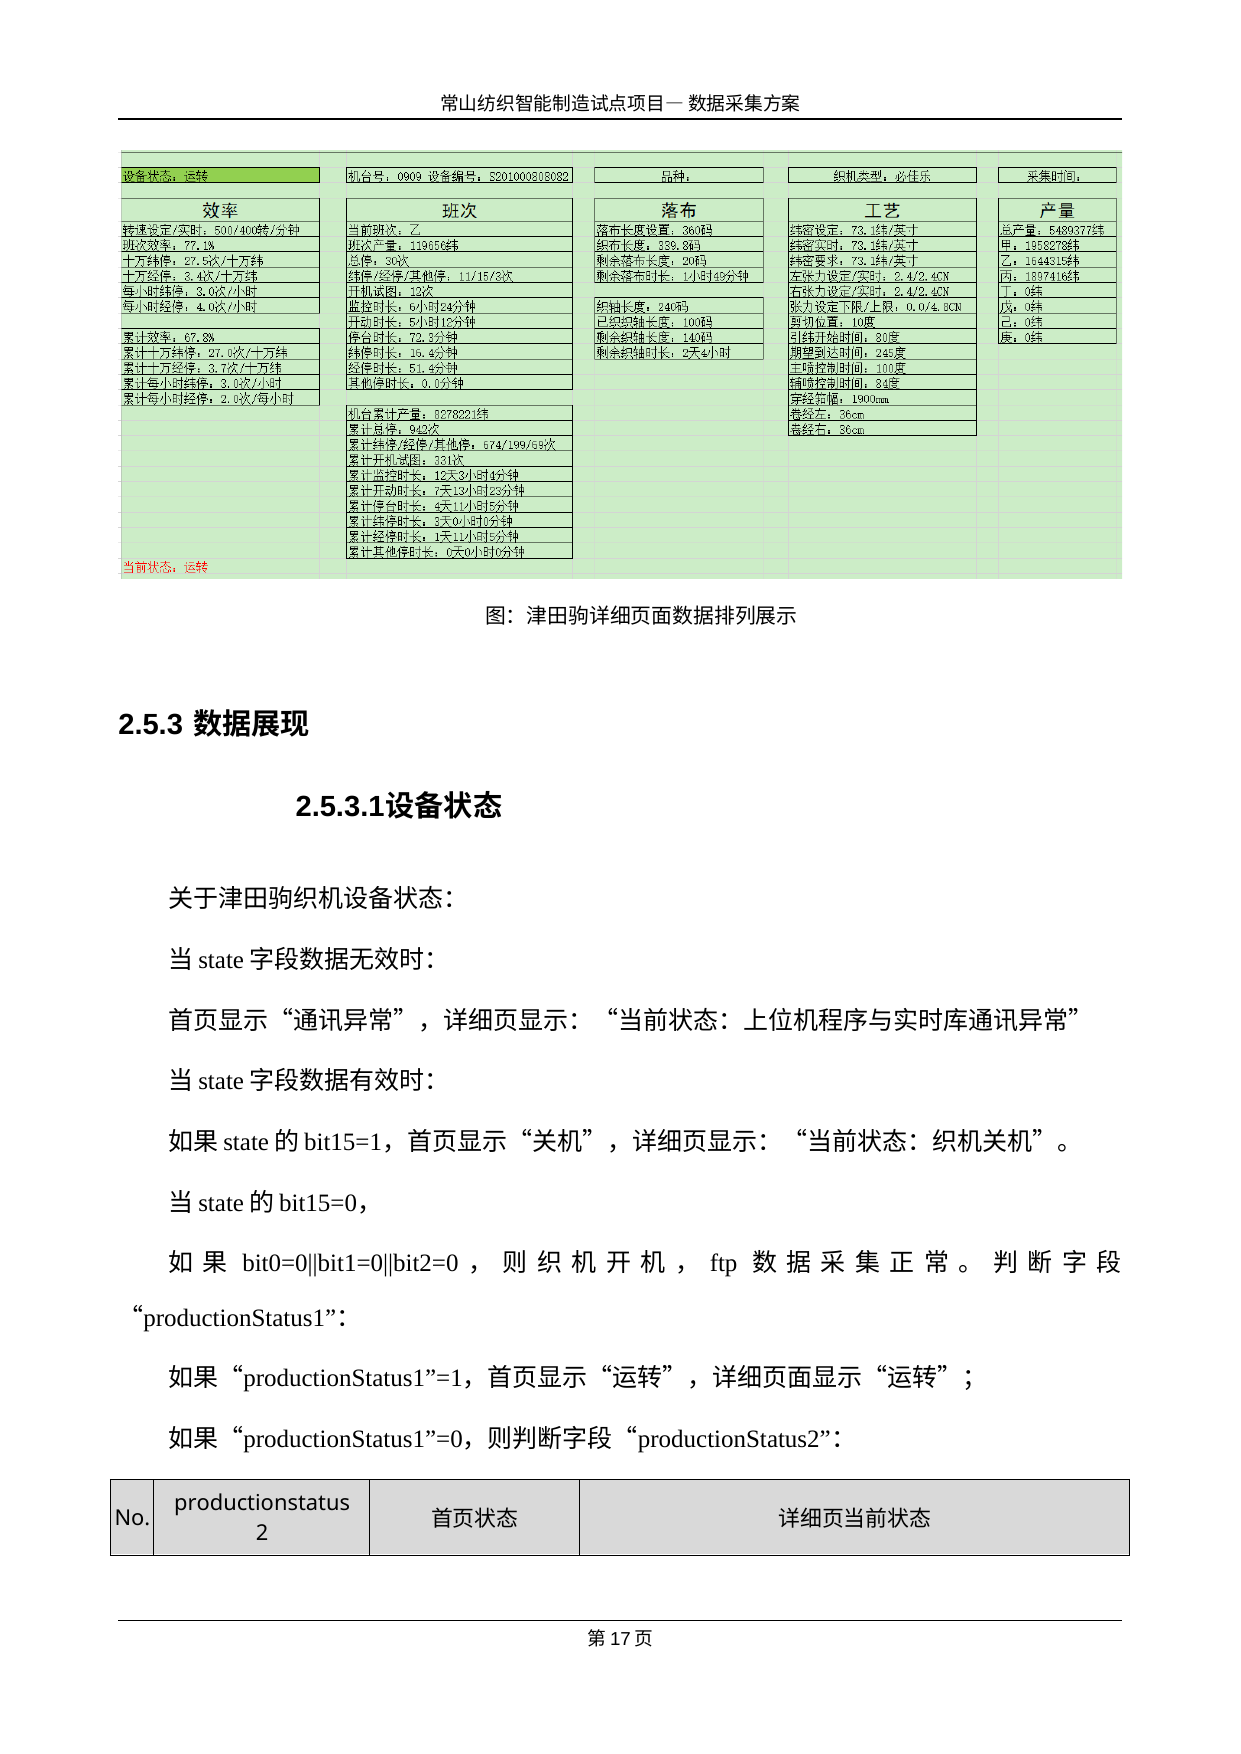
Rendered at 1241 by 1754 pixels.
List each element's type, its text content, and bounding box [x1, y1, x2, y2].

picture [118, 150, 1123, 579]
table_header 首页状态 [370, 1480, 579, 1554]
text 如果“productionStatus1”=1，首页显示“运转”，详细页面显示“运转”； [118, 1358, 1122, 1394]
text 如果“productionStatus1”=0，则判断字段“productionStatus2”： [118, 1418, 1122, 1454]
text 关于津田驹织机设备状态： [118, 879, 1122, 915]
text 当state的bit15=0， [118, 1182, 1122, 1218]
table_header productionstatus2 [154, 1480, 369, 1554]
subtitle 设备状态 [295, 783, 1122, 825]
subtitle 数据展现 [118, 701, 1122, 743]
text 当state字段数据有效时： [118, 1061, 1122, 1097]
text 首页显示“通讯异常”，详细页显示：“当前状态：上位机程序与实时库通讯异常” [118, 1000, 1122, 1036]
text 当state字段数据无效时： [118, 939, 1122, 976]
text 如果bit0=0||bit1=0||bit2=0，则织机开机，ftp数据采集正常。判断字段“productionStatus1”： [118, 1243, 1122, 1333]
text 图：津田驹详细页面数据排列展示 [118, 599, 1122, 629]
table_header 详细页当前状态 [580, 1480, 1129, 1554]
table_header No. [111, 1480, 153, 1554]
text 如果state的bit15=1，首页显示“关机”，详细页显示：“当前状态：织机关机”。 [118, 1121, 1122, 1158]
